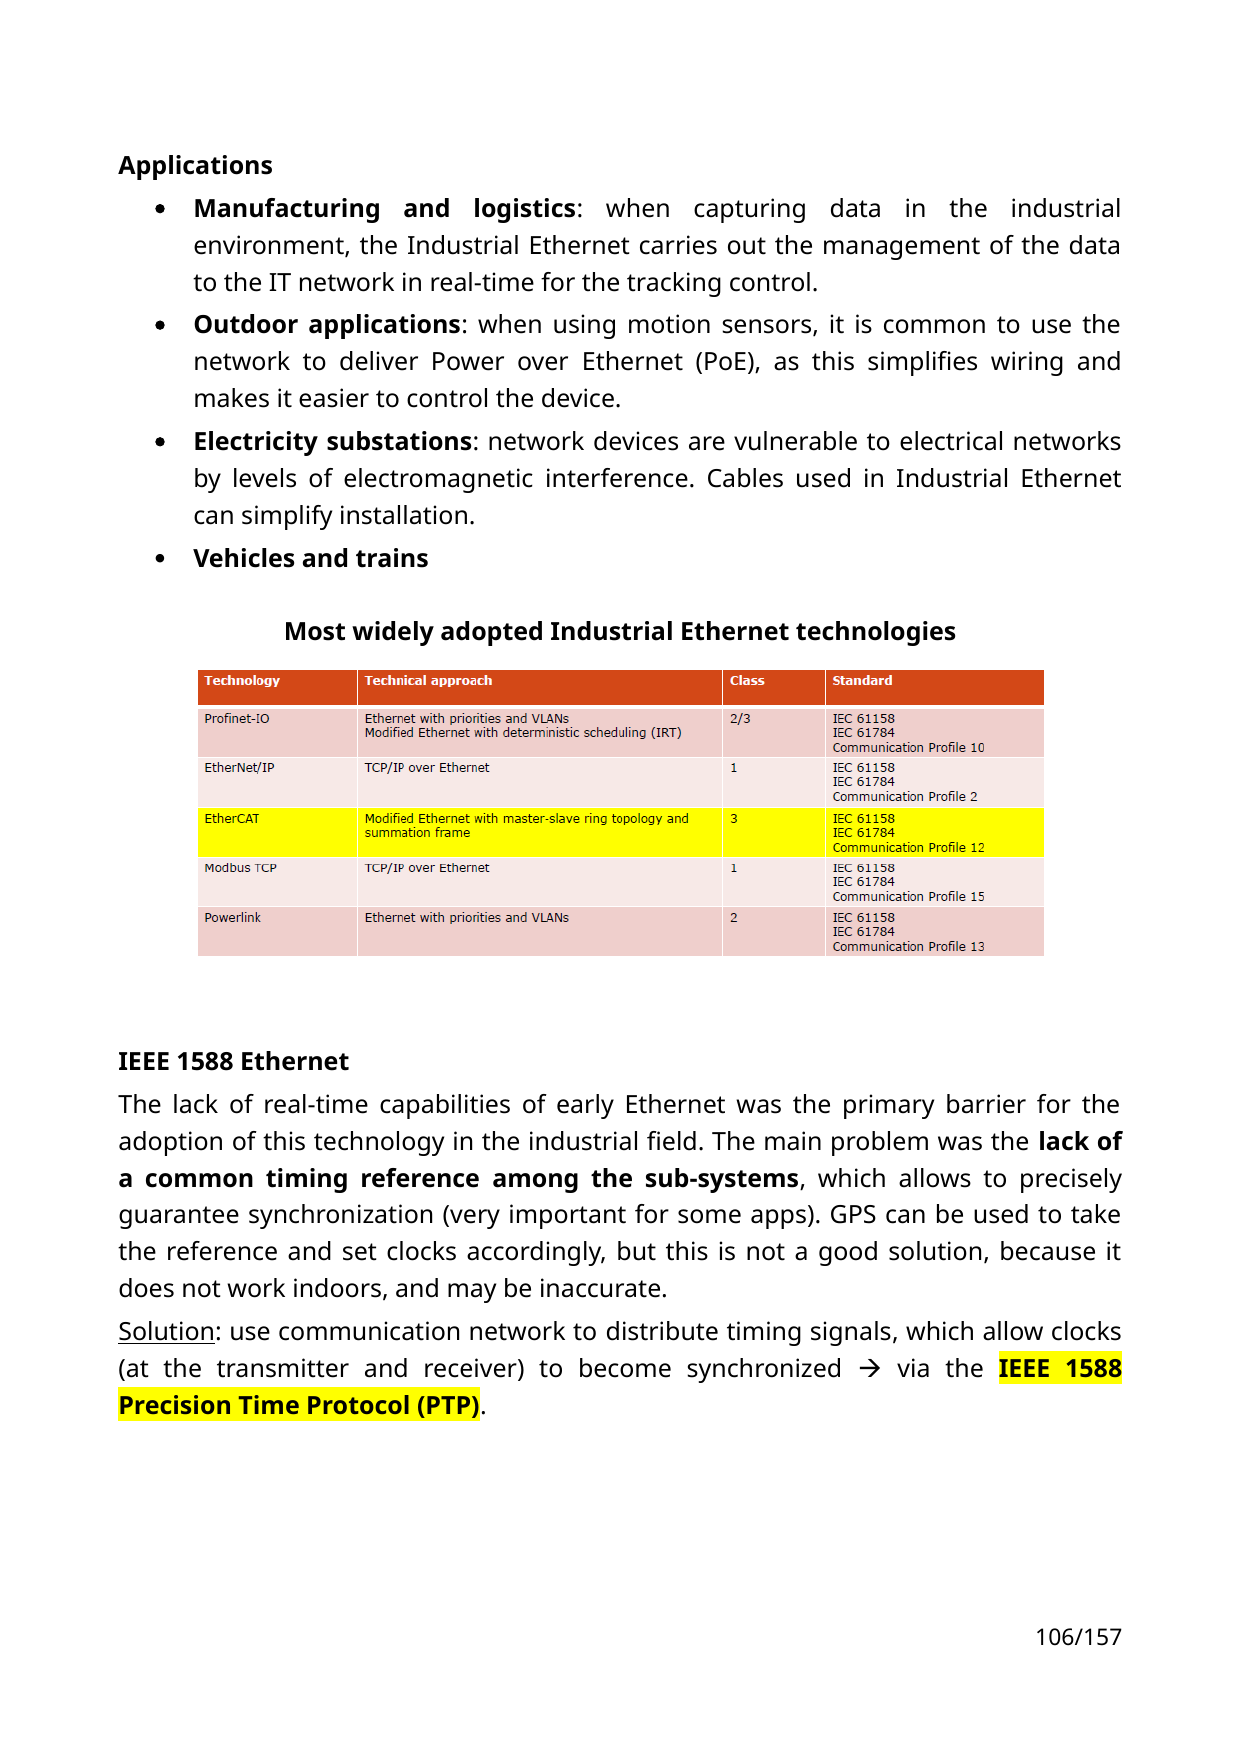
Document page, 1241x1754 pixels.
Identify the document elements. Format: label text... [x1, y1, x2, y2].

list Vehicles and trains [156, 540, 1122, 574]
list Manufacturing and logistics: when capturing data in the industrial environment, the Industrial Ethernet carries out the management of the data to the IT network in real-time for the tracking control. [156, 191, 1122, 298]
text IEEE 1588 Ethernet [118, 1044, 1122, 1078]
text The lack of real-time capabilities of early Ethernet was the primary barrier for the adoption of this technology in the industrial field. The main problem was the lack of a common timing reference among the sub-systems, which allows to precisely guarantee synchronization (very important for some apps). GPS can be used to take the reference and set clocks accordingly, but this is not a good solution, because it does not work indoors, and may be inaccurate. [118, 1087, 1122, 1305]
text Applications [118, 148, 1122, 182]
picture [185, 656, 1055, 969]
list Electricity substations: network devices are vulnerable to electrical networks by levels of electromagnetic interference. Cables used in Industrial Ethernet can simplify installation. [156, 424, 1122, 531]
list Outdoor applications: when using motion sensors, it is common to use the network to deliver Power over Ethernet (PoE), as this simplifies wiring and makes it easier to control the device. [156, 307, 1122, 415]
text Solution: use communication network to distribute timing signals, which allow clocks (at the transmitter and receiver) to become synchronized via the IEEE 1588 Precision Time Protocol (PTP). [118, 1314, 1122, 1421]
text Most widely adopted Industrial Ethernet technologies [118, 614, 1122, 648]
